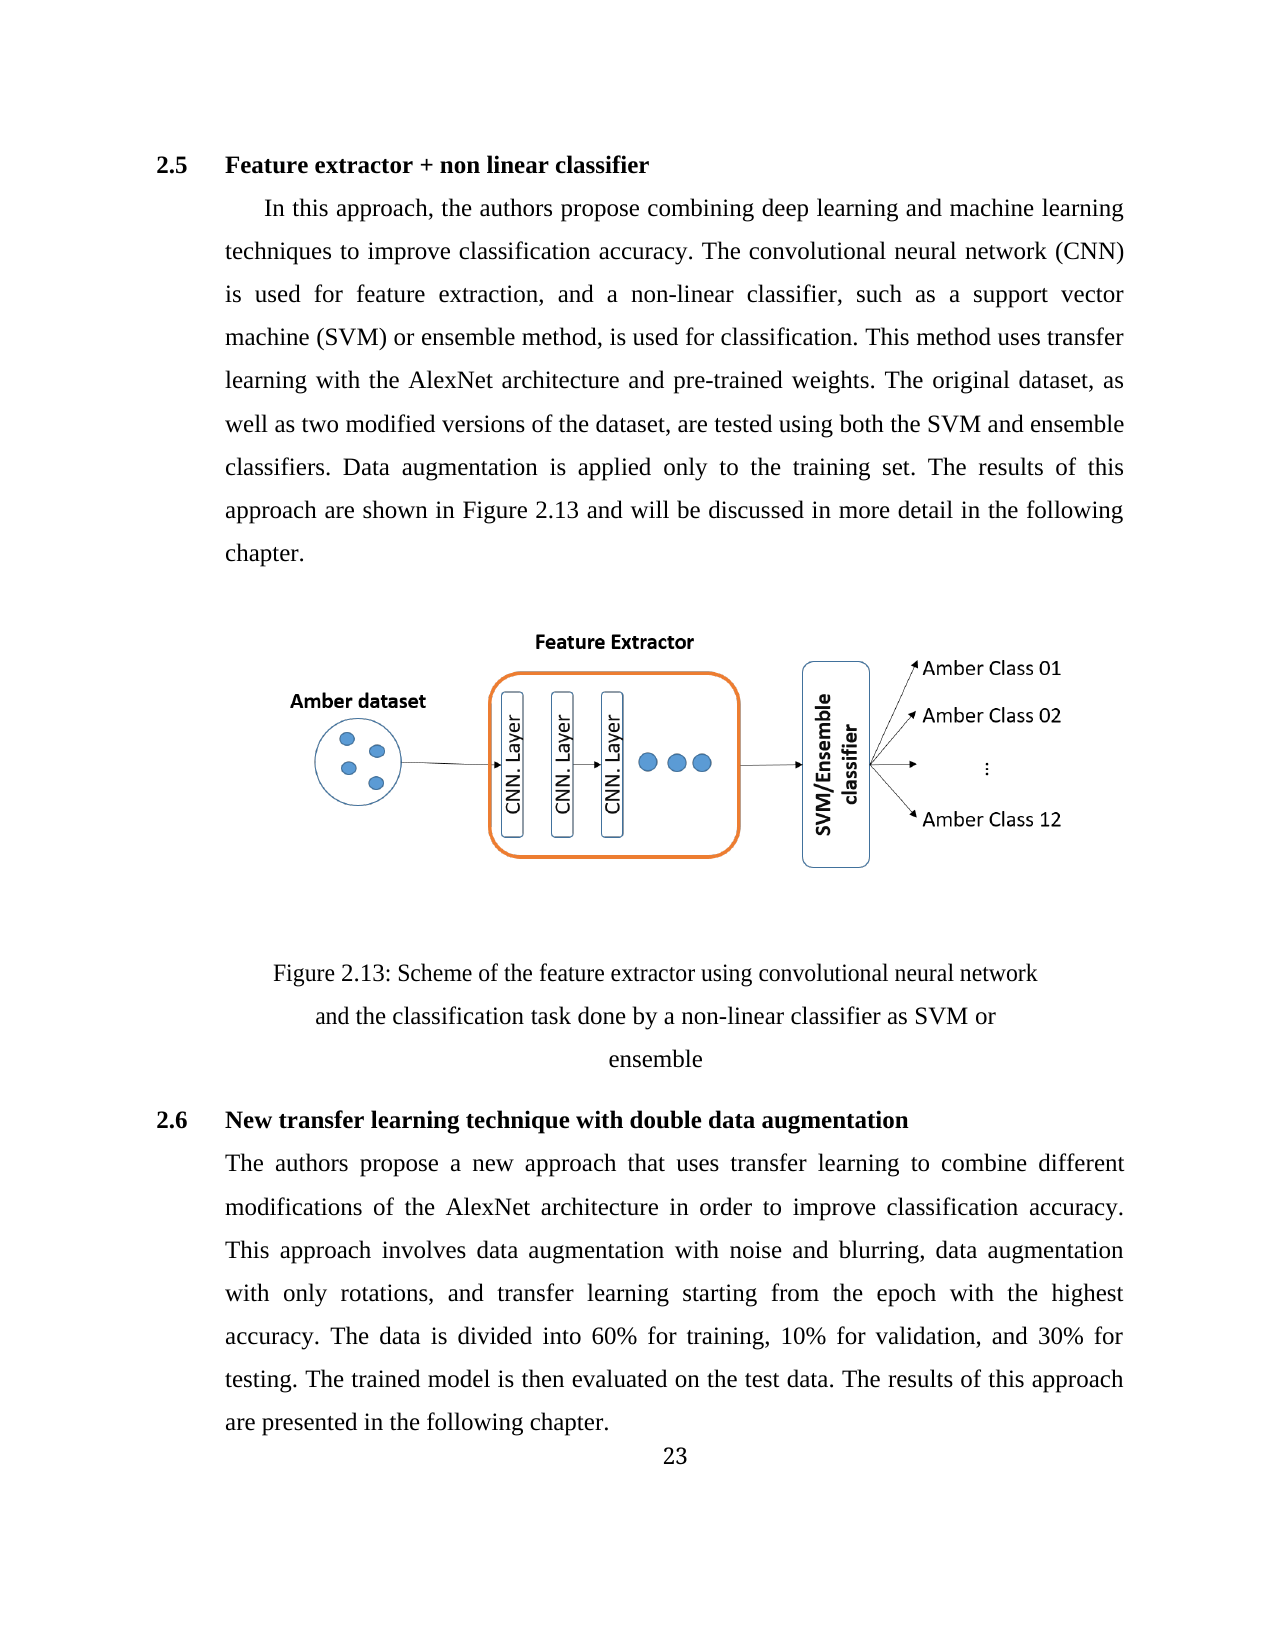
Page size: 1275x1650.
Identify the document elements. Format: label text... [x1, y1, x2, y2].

list Feature extractor + non linear classifier [156, 150, 1125, 179]
list New transfer learning technique with double data augmentation [156, 1105, 1042, 1134]
picture [276, 621, 1074, 868]
text Figure 2.13: Scheme of the feature extractor using convolutional neural network and the classification task done by a non-linear classifier as SVM or ensemble [269, 958, 1042, 1073]
text In this approach, the authors propose combining deep learning and machine learning techniques to improve classification accuracy. The convolutional neural network (CNN) is used for feature extraction, and a non-linear classifier, such as a support vector machine (SVM) or ensemble method, is used for classification. This method uses transfer learning with the AlexNet architecture and pre-trained weights. The original dataset, as well as two modified versions of the dataset, are tested using both the SVM and ensemble classifiers. Data augmentation is applied only to the training set. The results of this approach are shown in Figure 2.13 and will be discussed in more detail in the following chapter. [225, 193, 1125, 567]
text The authors propose a new approach that uses transfer learning to combine different modifications of the AlexNet architecture in order to improve classification accuracy. This approach involves data augmentation with noise and blurring, data augmentation with only rotations, and transfer learning starting from the epoch with the highest accuracy. The data is divided into 60% for training, 10% for validation, and 30% for testing. The trained model is then evaluated on the test data. The results of this approach are presented in the following chapter. [225, 1148, 1125, 1436]
